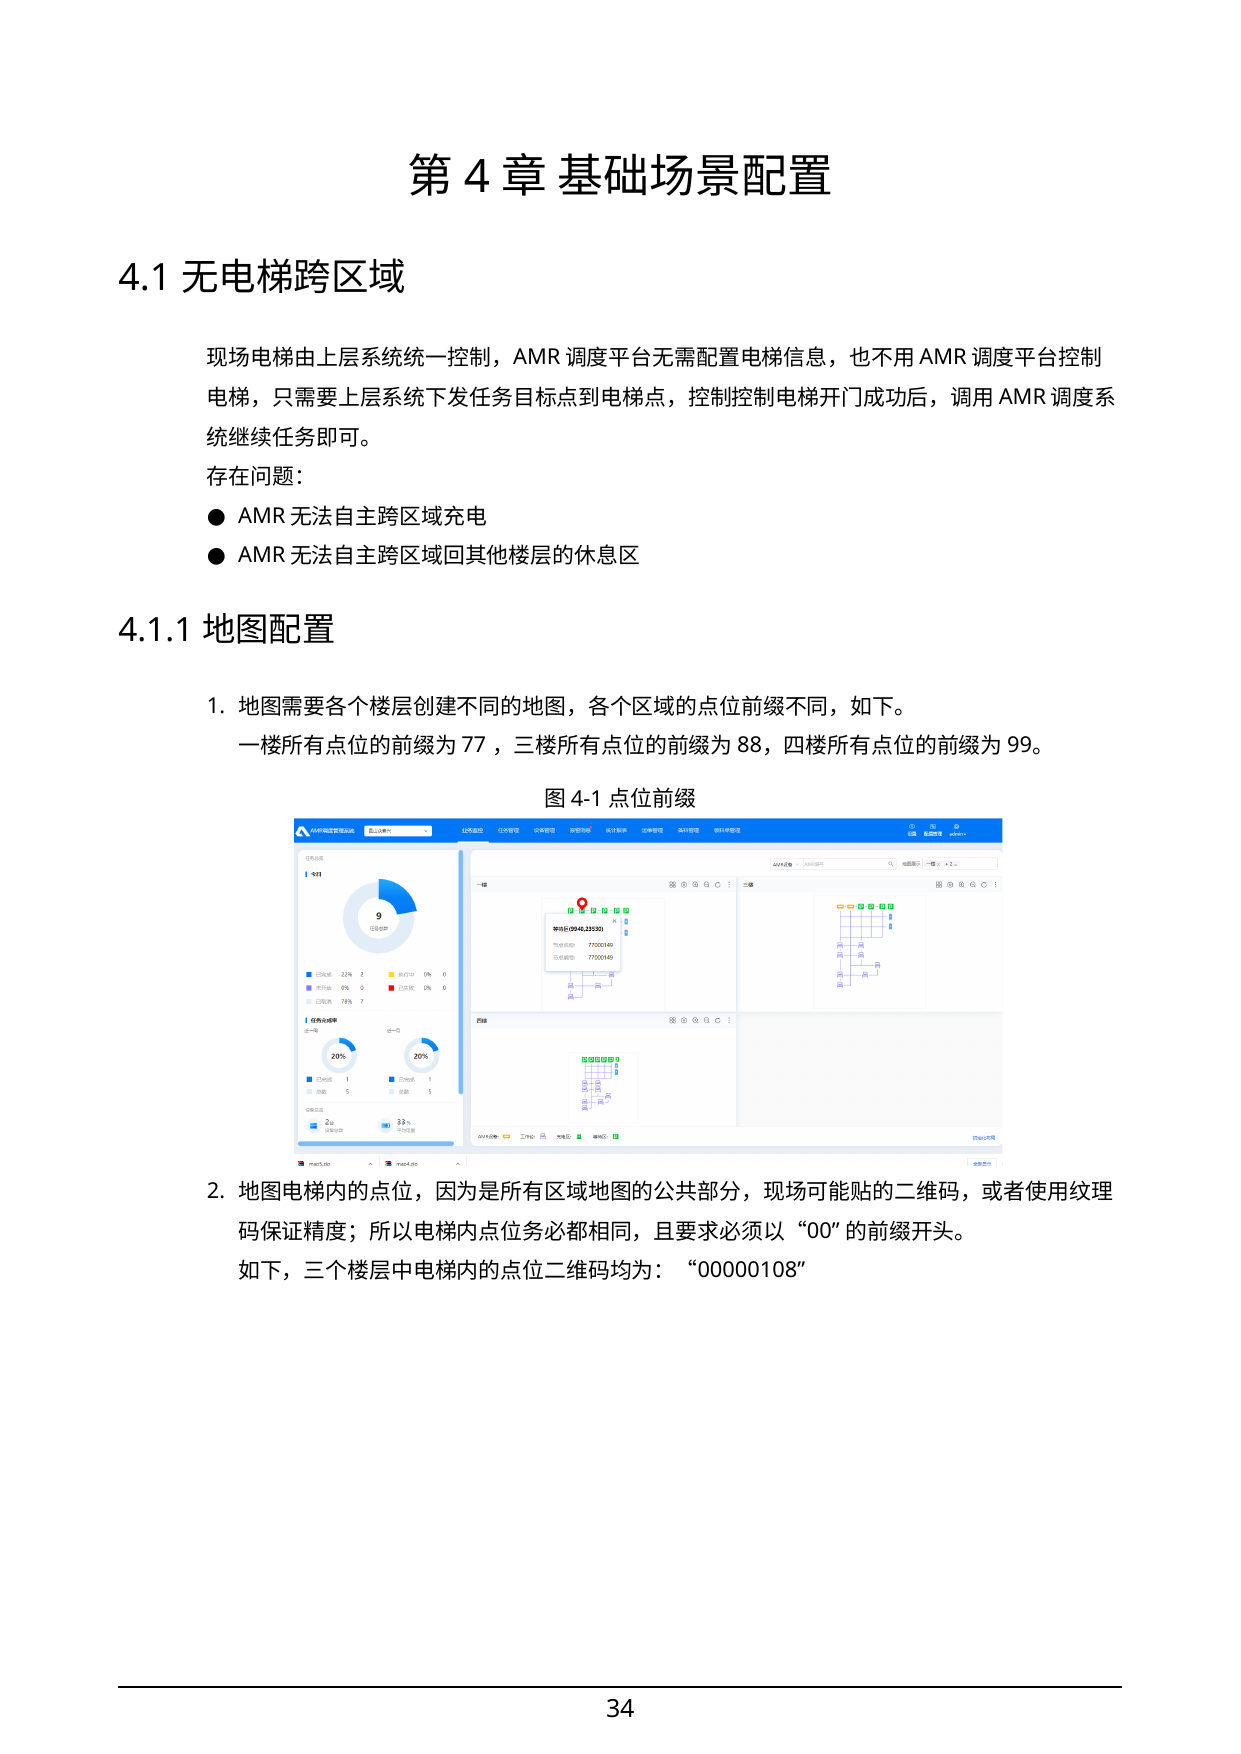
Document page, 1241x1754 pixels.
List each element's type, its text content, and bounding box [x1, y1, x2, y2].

text 现场电梯由上层系统统一控制，AMR调度平台无需配置电梯信息，也不用AMR调度平台控制电梯，只需要上层系统下发任务目标点到电梯点，控制控制电梯开门成功后，调用AMR调度系统继续任务即可。 [207, 340, 1122, 451]
picture [294, 818, 1003, 1166]
subtitle 4.1 无电梯跨区域 [118, 247, 1122, 302]
text 图4-1 点位前缀 [118, 781, 1122, 812]
text ● AMR无法自主跨区域充电 [207, 499, 1122, 531]
text 如下，三个楼层中电梯内的点位二维码均为：“00000108” [238, 1253, 1122, 1285]
text 1. 地图需要各个楼层创建不同的地图，各个区域的点位前缀不同，如下。 [207, 689, 1122, 720]
text 2. 地图电梯内的点位，因为是所有区域地图的公共部分，现场可能贴的二维码，或者使用纹理码保证精度；所以电梯内点位务必都相同，且要求必须以“00” 的前缀开头。 [207, 1174, 1122, 1245]
text ● AMR无法自主跨区域回其他楼层的休息区 [207, 538, 1122, 570]
subtitle 第 4 章 基础场景配置 [118, 139, 1122, 206]
text 存在问题： [207, 459, 1122, 491]
text 一楼所有点位的前缀为77 ，三楼所有点位的前缀为88，四楼所有点位的前缀为99。 [238, 728, 1122, 760]
subtitle 4.1.1 地图配置 [118, 603, 1122, 652]
